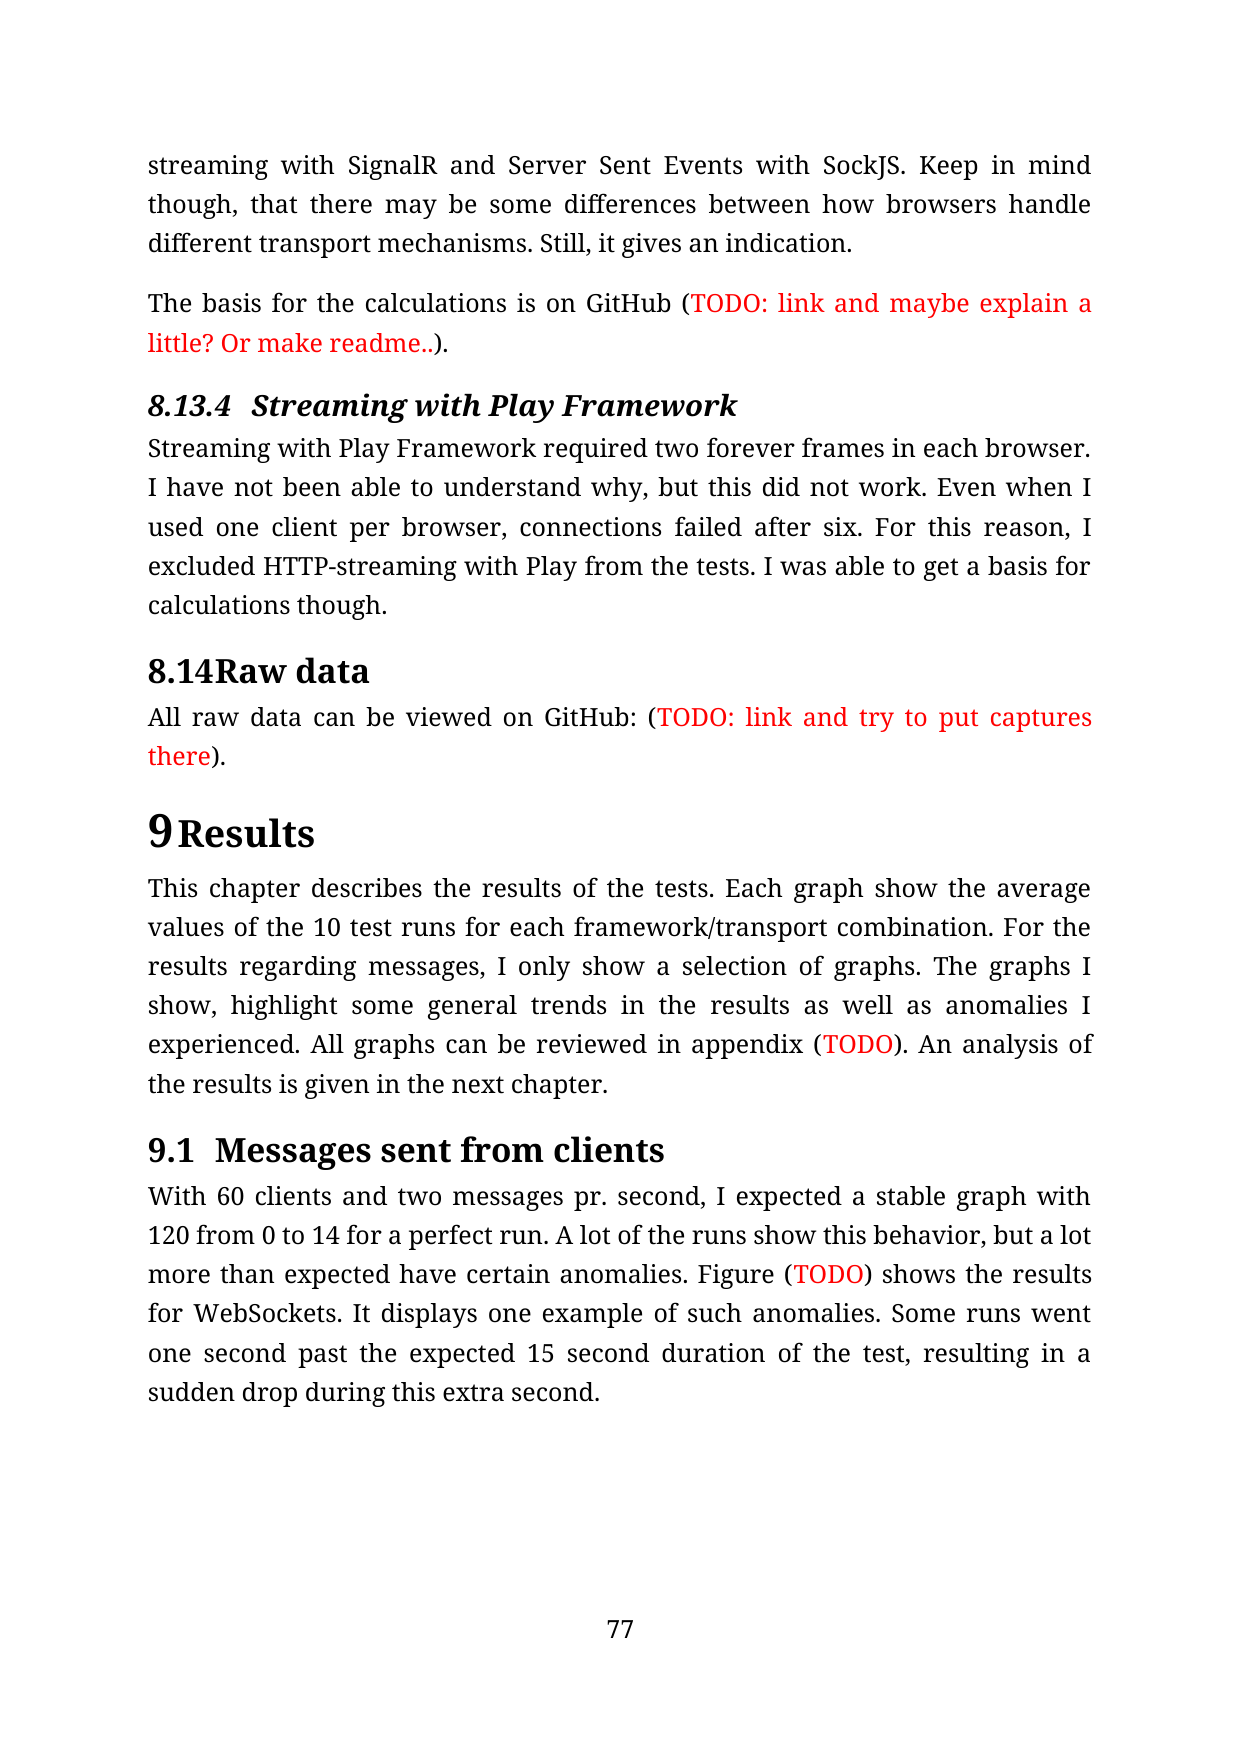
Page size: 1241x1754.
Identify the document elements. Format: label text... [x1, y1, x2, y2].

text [148, 148, 1092, 260]
text With 60 clients and two messages pr. second, I expected a stable graph with 120 from 0 to 14 for a perfect run. A lot of the runs show this behavior, but a lot more than expected have certain anomalies. Figure (TODO) shows the results for WebSockets. It displays one example of such anomalies. Some runs went one second past the expected 15 second duration of the test, resulting in a sudden drop during this extra second. [148, 1178, 1092, 1408]
text Streaming with Play Framework required two forever frames in each browser. I have not been able to understand why, but this did not work. Even when I used one client per browser, connections failed after six. For this reason, I excluded HTTP-streaming with Play from the tests. I was able to get a basis for calculations though. [148, 431, 1092, 622]
text All raw data can be viewed on GitHub: (TODO: link and try to put captures there). [148, 700, 1092, 773]
text The basis for the calculations is on GitHub (TODO: link and maybe explain a little? Or make readme..). [148, 286, 1092, 359]
subtitle Results [148, 799, 1092, 861]
subtitle Streaming with Play Framework [148, 385, 1092, 425]
text This chapter describes the results of the tests. Each graph show the average values of the 10 test runs for each framework/transport combination. For the results regarding messages, I only show a selection of graphs. The graphs I show, highlight some general trends in the results as well as anomalies I experienced. All graphs can be reviewed in appendix (TODO). An analysis of the results is given in the next chapter. [148, 871, 1092, 1100]
subtitle Messages sent from clients [148, 1126, 1092, 1172]
subtitle Raw data [148, 647, 1092, 693]
